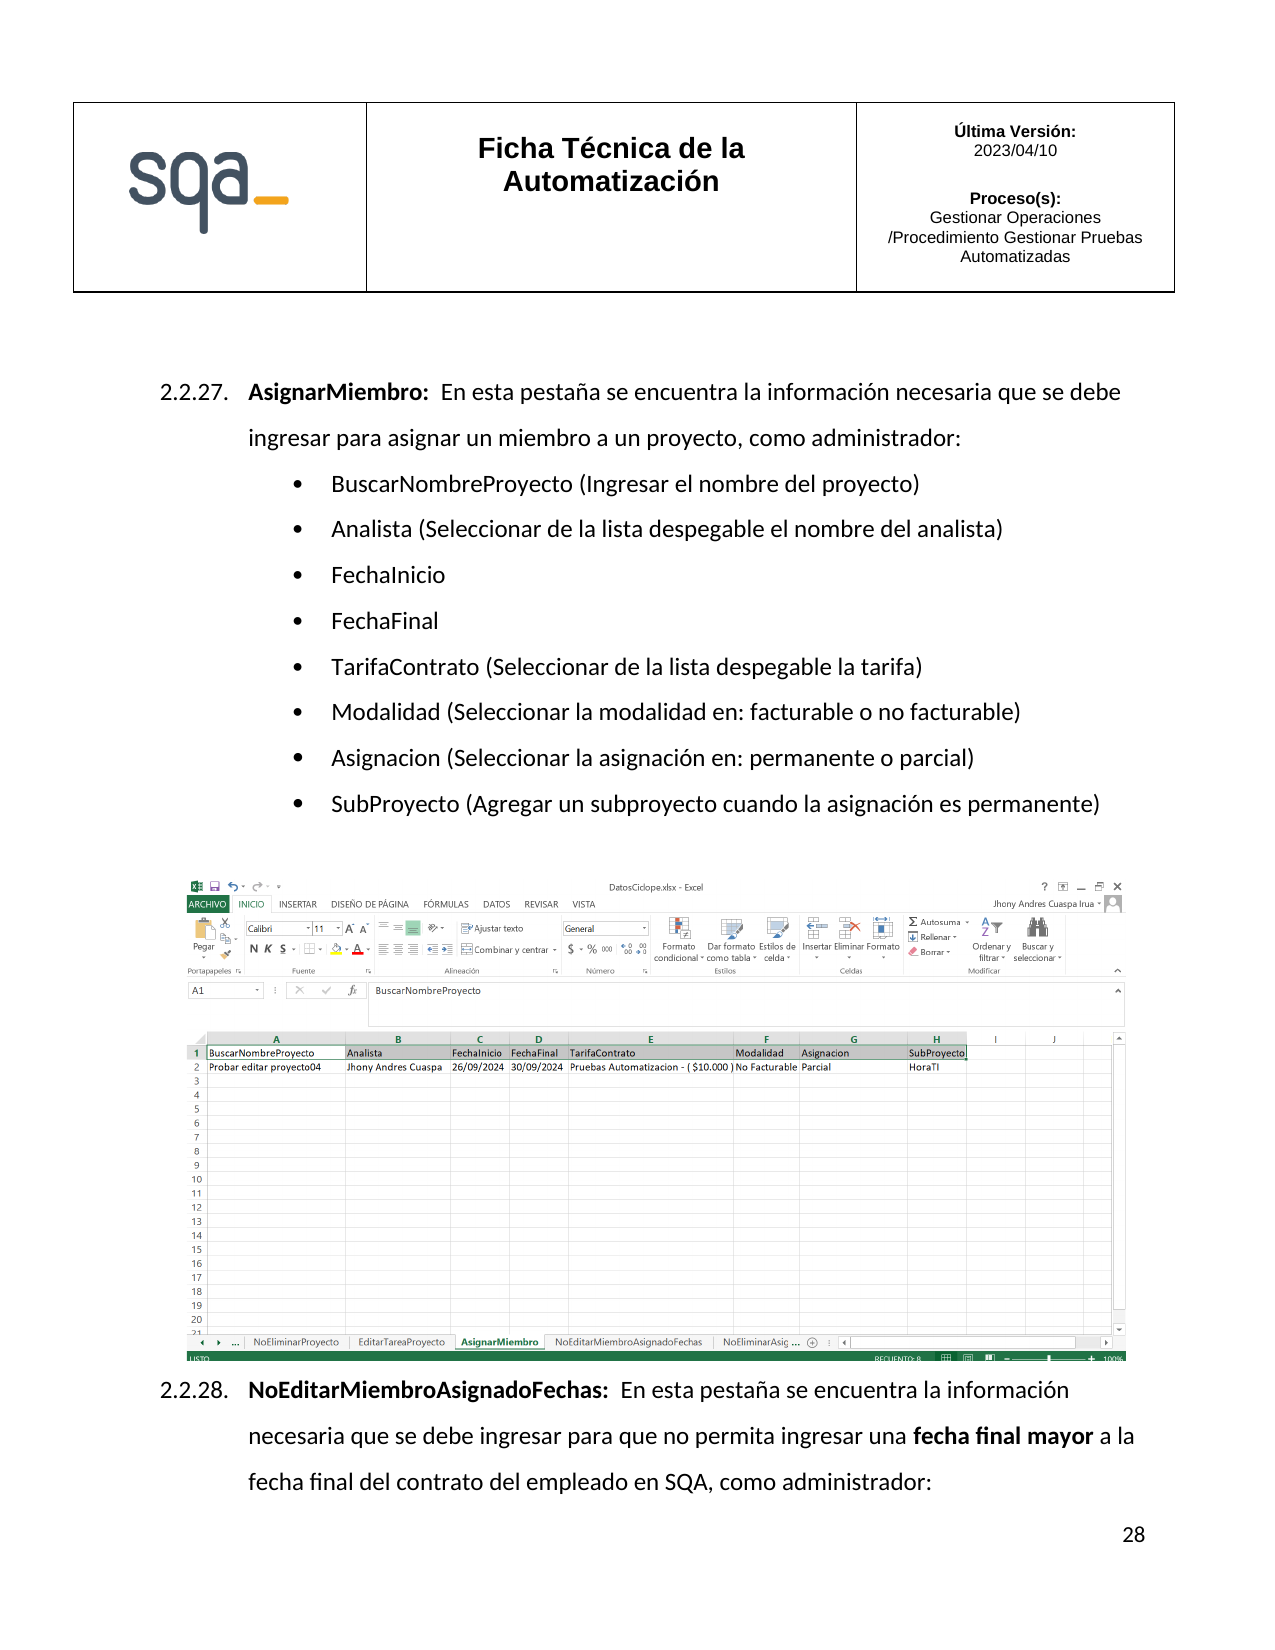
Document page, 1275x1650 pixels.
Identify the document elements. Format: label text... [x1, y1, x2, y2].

list BuscarNombreProyecto (Ingresar el nombre del proyecto) [294, 468, 1145, 498]
list FechaInicio [294, 559, 1145, 590]
list TarifaContrato (Seleccionar de la lista despegable la tarifa) [294, 651, 1145, 681]
list AsignarMiembro: En esta pestaña se encuentra la información necesaria que se debe ingresar para asignar un miembro a un proyecto, como administrador: [159, 376, 1145, 453]
list FechaFinal [294, 605, 1145, 636]
list Asignacion (Seleccionar la asignación en: permanente o parcial) [294, 742, 1145, 773]
list Analista (Seleccionar de la lista despegable el nombre del analista) [294, 514, 1145, 544]
picture [129, 152, 289, 234]
picture [186, 879, 1126, 1361]
list SubProyecto (Agregar un subproyecto cuando la asignación es permanente) [294, 788, 1145, 818]
list NoEditarMiembroAsignadoFechas: En esta pestaña se encuentra la información necesaria que se debe ingresar para que no permita ingresar una fecha final mayor a la fecha final del contrato del empleado en SQA, como administrador: [159, 1374, 1145, 1496]
list Modalidad (Seleccionar la modalidad en: facturable o no facturable) [294, 697, 1145, 727]
